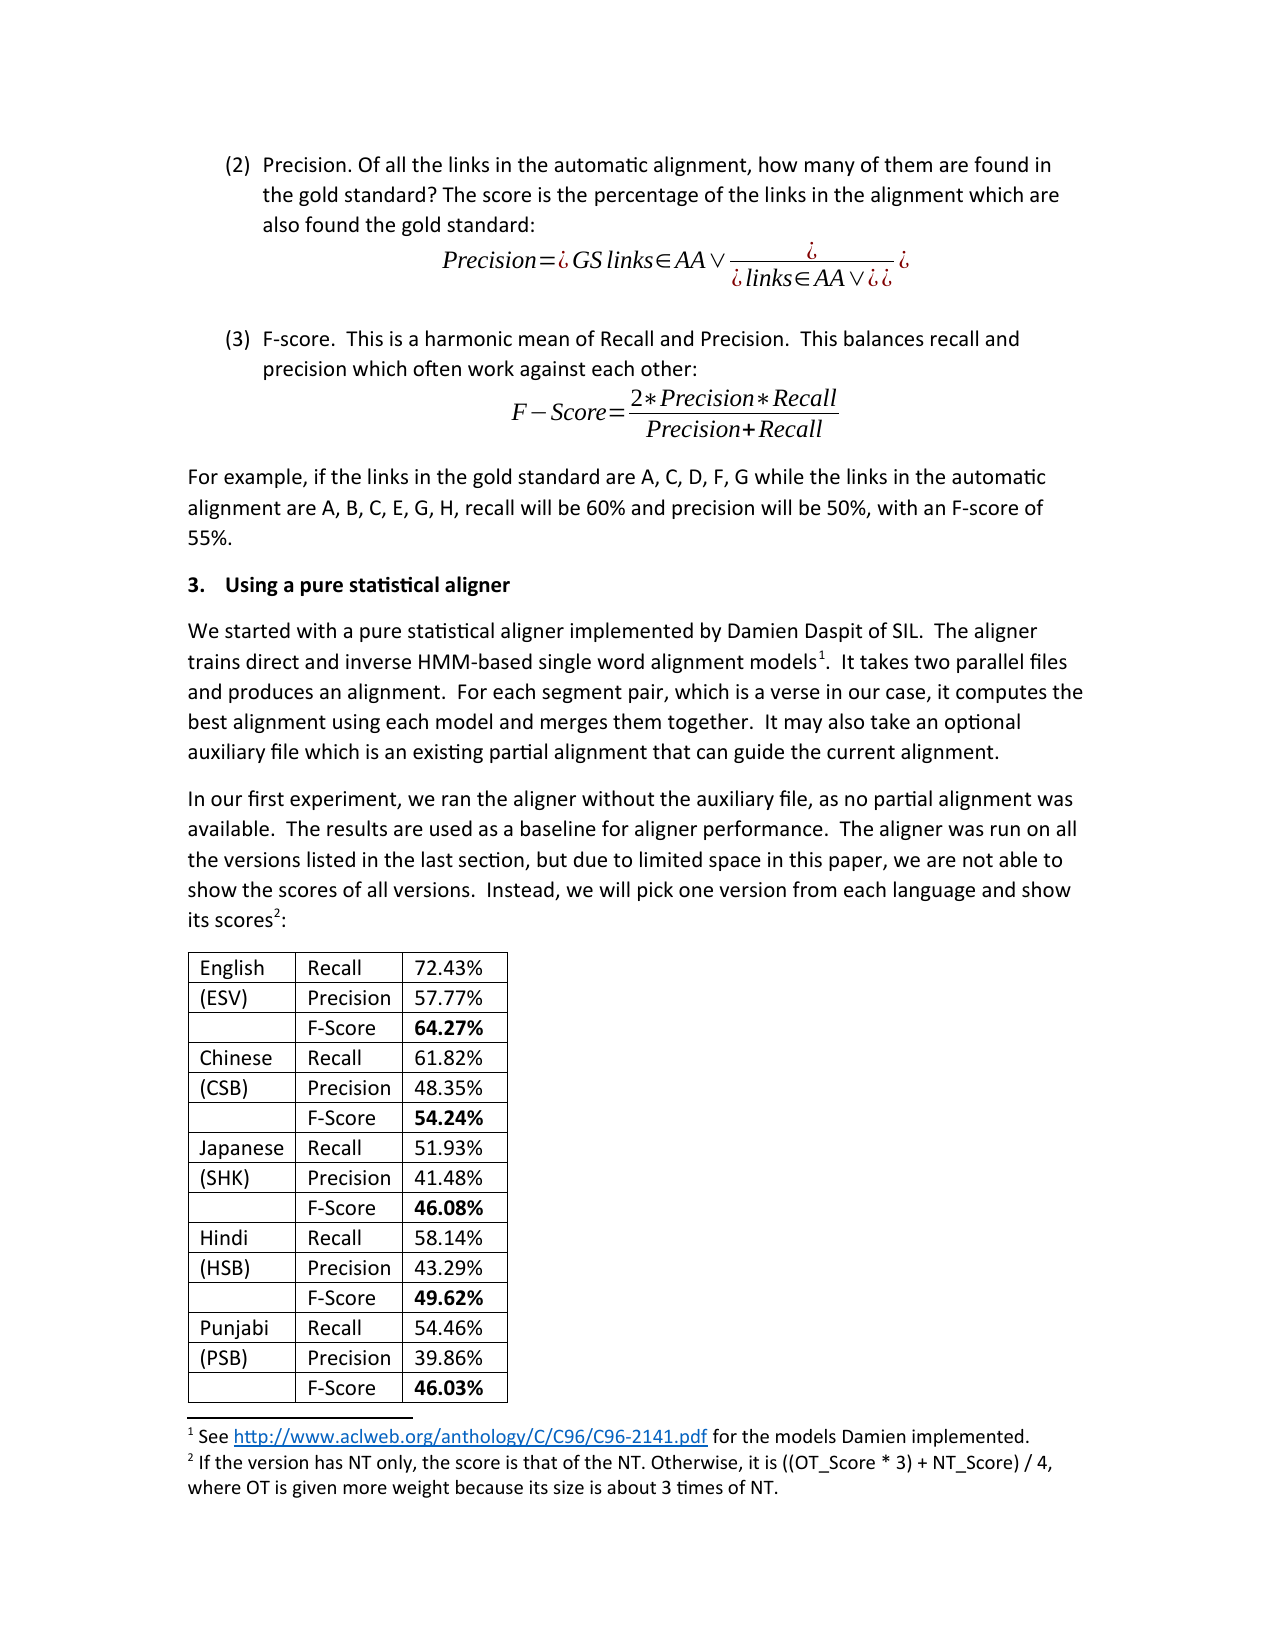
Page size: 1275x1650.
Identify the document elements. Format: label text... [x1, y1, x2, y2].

table_cell Recall [296, 1043, 402, 1072]
table_cell Recall [296, 1313, 402, 1342]
text We started with a pure statistical aligner implemented by Damien Daspit of SIL. The aligner trains direct and inverse HMM-based single word alignment models. It takes two parallel files and produces an alignment. For each segment pair, which is a verse in our case, it computes the best alignment using each model and merges them together. It may also take an optional auxiliary file which is an existing partial alignment that can guide the current alignment. [187, 617, 1087, 765]
list Precision. Of all the links in the automatic alignment, how many of them are found in the gold standard? The score is the percentage of the links in the alignment which are also found the gold standard: [225, 150, 1087, 238]
table_cell Precision [296, 983, 402, 1012]
list Using a pure statistical aligner [187, 570, 1087, 598]
table_cell 49.62% [403, 1283, 507, 1312]
table_cell F-Score [296, 1013, 402, 1042]
table_cell Precision [296, 1343, 402, 1372]
table_cell [189, 1283, 295, 1312]
table_cell 61.82% [403, 1043, 507, 1072]
table_cell Hindi [189, 1223, 295, 1252]
table_cell 48.35% [403, 1073, 507, 1102]
table_cell 46.03% [403, 1373, 507, 1402]
table_cell Precision [296, 1253, 402, 1282]
text For example, if the links in the gold standard are A, C, D, F, G while the links in the automatic alignment are A, B, C, E, G, H, recall will be 60% and precision will be 50%, with an F-score of 55%. [187, 462, 1087, 551]
table_cell (CSB) [189, 1073, 295, 1102]
table_cell [189, 1103, 295, 1132]
table_cell 64.27% [403, 1013, 507, 1042]
table_cell 57.77% [403, 983, 507, 1012]
table_cell F-Score [296, 1193, 402, 1222]
table_cell 54.46% [403, 1313, 507, 1342]
table_cell Punjabi [189, 1313, 295, 1342]
text In our first experiment, we ran the aligner without the auxiliary file, as no partial alignment was available. The results are used as a baseline for aligner performance. The aligner was run on all the versions listed in the last section, but due to limited space in this paper, we are not able to show the scores of all versions. Instead, we will pick one version from each language and show its scores: [187, 784, 1087, 933]
table_header Recall [296, 953, 402, 982]
table_cell Precision [296, 1163, 402, 1192]
table_cell 51.93% [403, 1133, 507, 1162]
table_cell [189, 1373, 295, 1402]
list F-score. This is a harmonic mean of Recall and Precision. This balances recall and precision which often work against each other: [225, 324, 1087, 382]
table_cell [189, 1013, 295, 1042]
table_cell 41.48% [403, 1163, 507, 1192]
table_cell Recall [296, 1223, 402, 1252]
table_cell 43.29% [403, 1253, 507, 1282]
table_cell 58.14% [403, 1223, 507, 1252]
table_cell Recall [296, 1133, 402, 1162]
table_cell Chinese [189, 1043, 295, 1072]
table_cell (PSB) [189, 1343, 295, 1372]
table_header 72.43% [403, 953, 507, 982]
table_cell (HSB) [189, 1253, 295, 1282]
table_cell Precision [296, 1073, 402, 1102]
table_header English [189, 953, 295, 982]
table_cell 46.08% [403, 1193, 507, 1222]
table_cell (ESV) [189, 983, 295, 1012]
table_cell F-Score [296, 1373, 402, 1402]
table_cell 39.86% [403, 1343, 507, 1372]
table_cell F-Score [296, 1103, 402, 1132]
table_cell (SHK) [189, 1163, 295, 1192]
table_cell Japanese [189, 1133, 295, 1162]
table_cell 54.24% [403, 1103, 507, 1132]
table_cell [189, 1193, 295, 1222]
table_cell F-Score [296, 1283, 402, 1312]
